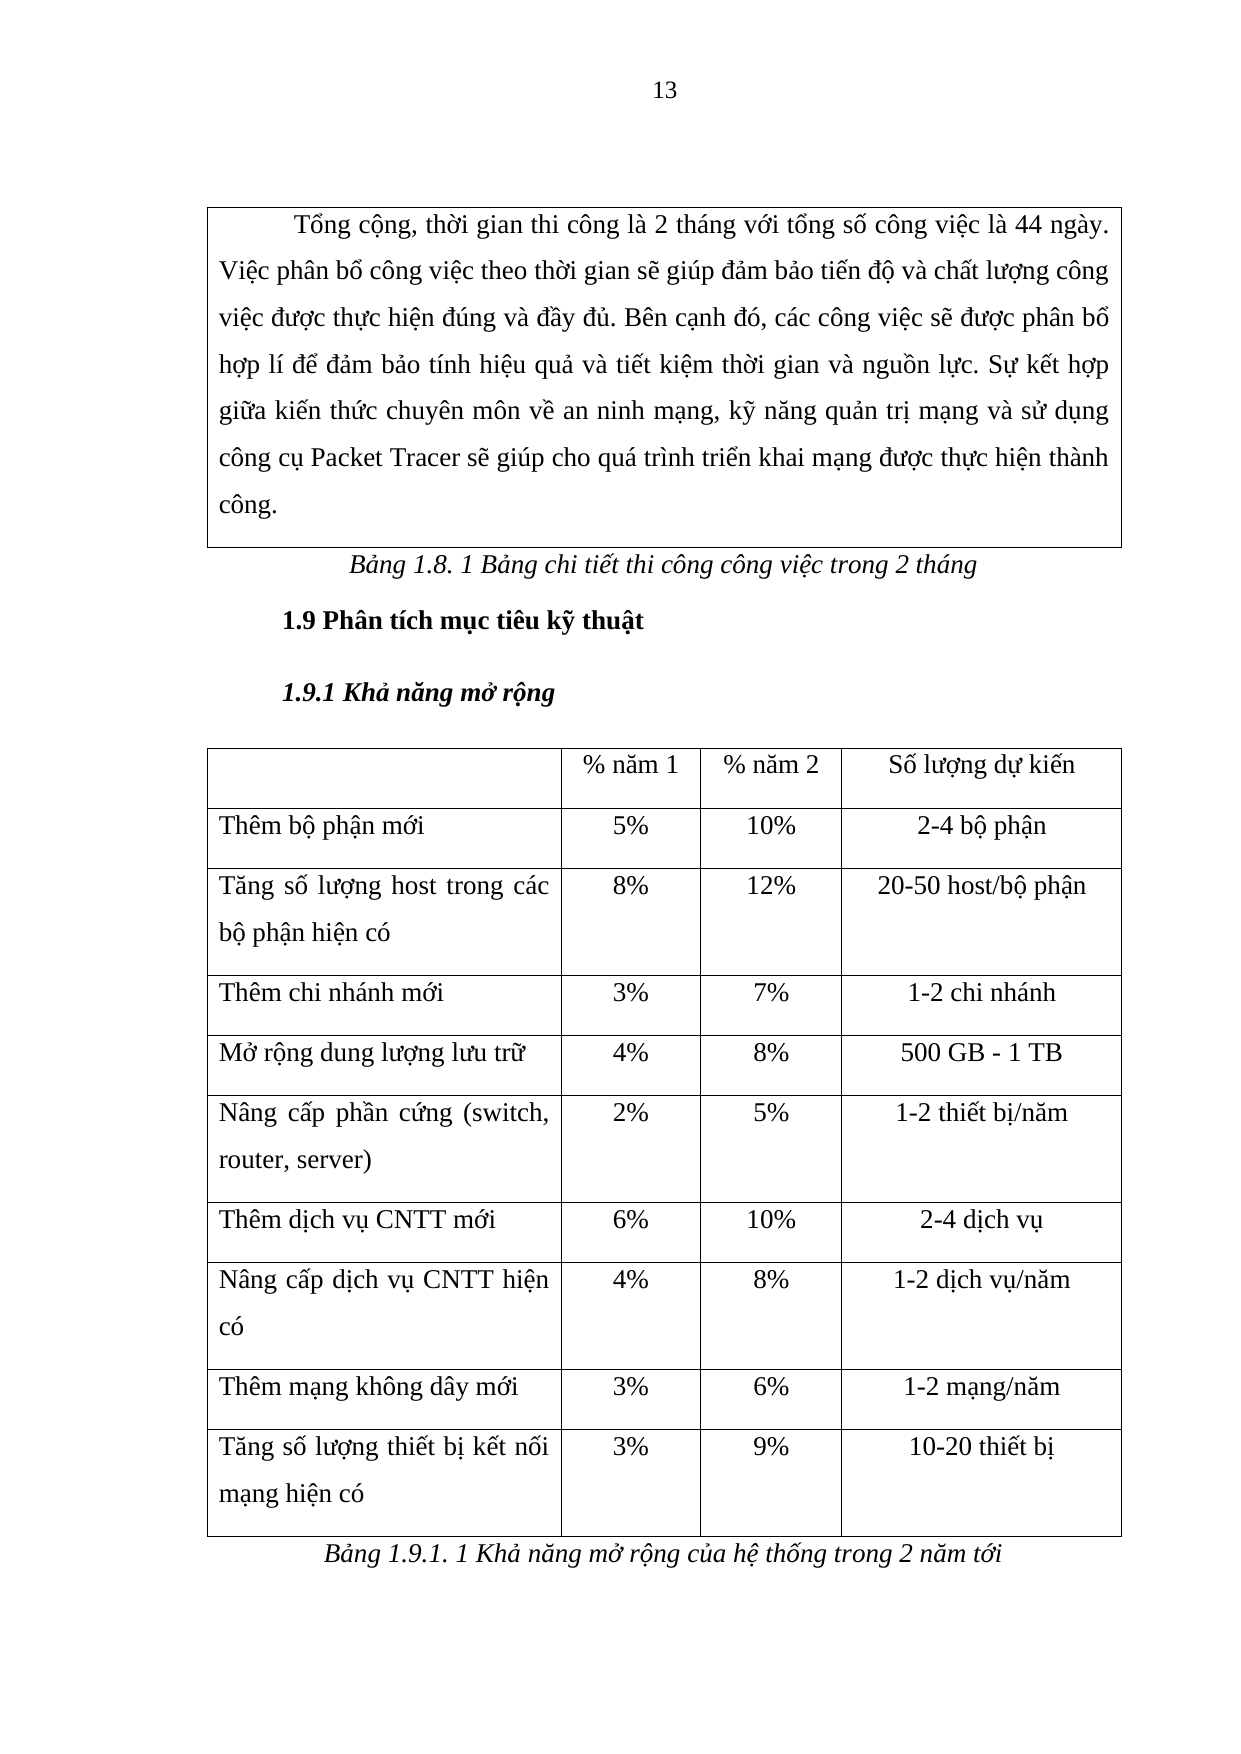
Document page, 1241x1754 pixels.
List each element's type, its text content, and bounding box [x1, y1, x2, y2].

table_cell Tăng số lượng thiết bị kết nối mạng hiện có [208, 1430, 561, 1536]
table_cell 2-4 bộ phận [842, 809, 1121, 868]
table_cell 10-20 thiết bị [842, 1430, 1121, 1536]
table_cell 8% [701, 1263, 841, 1369]
table_cell 3% [562, 1370, 700, 1429]
table_cell Thêm mạng không dây mới [208, 1370, 561, 1429]
table_cell 9% [701, 1430, 841, 1536]
table_cell 6% [701, 1370, 841, 1429]
table_header [208, 749, 561, 808]
table_cell 20-50 host/bộ phận [842, 869, 1121, 975]
table_cell 2% [562, 1096, 700, 1202]
table_header % năm 2 [701, 749, 841, 808]
table_header Số lượng dự kiến [842, 749, 1121, 808]
table_cell 2-4 dịch vụ [842, 1203, 1121, 1262]
text 1.9.1 Khả năng mở rộng [282, 676, 1122, 707]
table_cell 4% [562, 1036, 700, 1095]
table_cell 10% [701, 809, 841, 868]
table_cell 5% [701, 1096, 841, 1202]
table_cell 8% [562, 869, 700, 975]
table_cell 500 GB - 1 TB [842, 1036, 1121, 1095]
table_cell Thêm bộ phận mới [208, 809, 561, 868]
table_cell 4% [562, 1263, 700, 1369]
table_cell 6% [562, 1203, 700, 1262]
text 1.9 Phân tích mục tiêu kỹ thuật [282, 604, 1122, 635]
table_cell Tăng số lượng host trong các bộ phận hiện có [208, 869, 561, 975]
table_cell 3% [562, 1430, 700, 1536]
table_cell 7% [701, 976, 841, 1035]
table_cell Mở rộng dung lượng lưu trữ [208, 1036, 561, 1095]
table_cell Tổng cộng, thời gian thi công là 2 tháng với tổng số công việc là 44 ngày. Việc phân bổ công việc theo thời gian sẽ giúp đảm bảo tiến độ và chất lượng công việc được thực hiện đúng và đầy đủ. Bên cạnh đó, các công việc sẽ được phân bổ hợp lí để đảm bảo tính hiệu quả và tiết kiệm thời gian và nguồn lực. Sự kết hợp giữa kiến thức chuyên môn về an ninh mạng, kỹ năng quản trị mạng và sử dụng công cụ Packet Tracer sẽ giúp cho quá trình triển khai mạng được thực hiện thành công. [208, 208, 1121, 547]
table_cell 10% [701, 1203, 841, 1262]
table_cell Thêm chi nhánh mới [208, 976, 561, 1035]
table_header % năm 1 [562, 749, 700, 808]
table_cell Nâng cấp phần cứng (switch, router, server) [208, 1096, 561, 1202]
table_cell 1-2 thiết bị/năm [842, 1096, 1121, 1202]
table_cell 1-2 mạng/năm [842, 1370, 1121, 1429]
table_cell Nâng cấp dịch vụ CNTT hiện có [208, 1263, 561, 1369]
table_cell 5% [562, 809, 700, 868]
table_cell 1-2 dịch vụ/năm [842, 1263, 1121, 1369]
table_cell 12% [701, 869, 841, 975]
table_cell Thêm dịch vụ CNTT mới [208, 1203, 561, 1262]
table_cell 3% [562, 976, 700, 1035]
table_cell 1-2 chi nhánh [842, 976, 1121, 1035]
table_cell 8% [701, 1036, 841, 1095]
